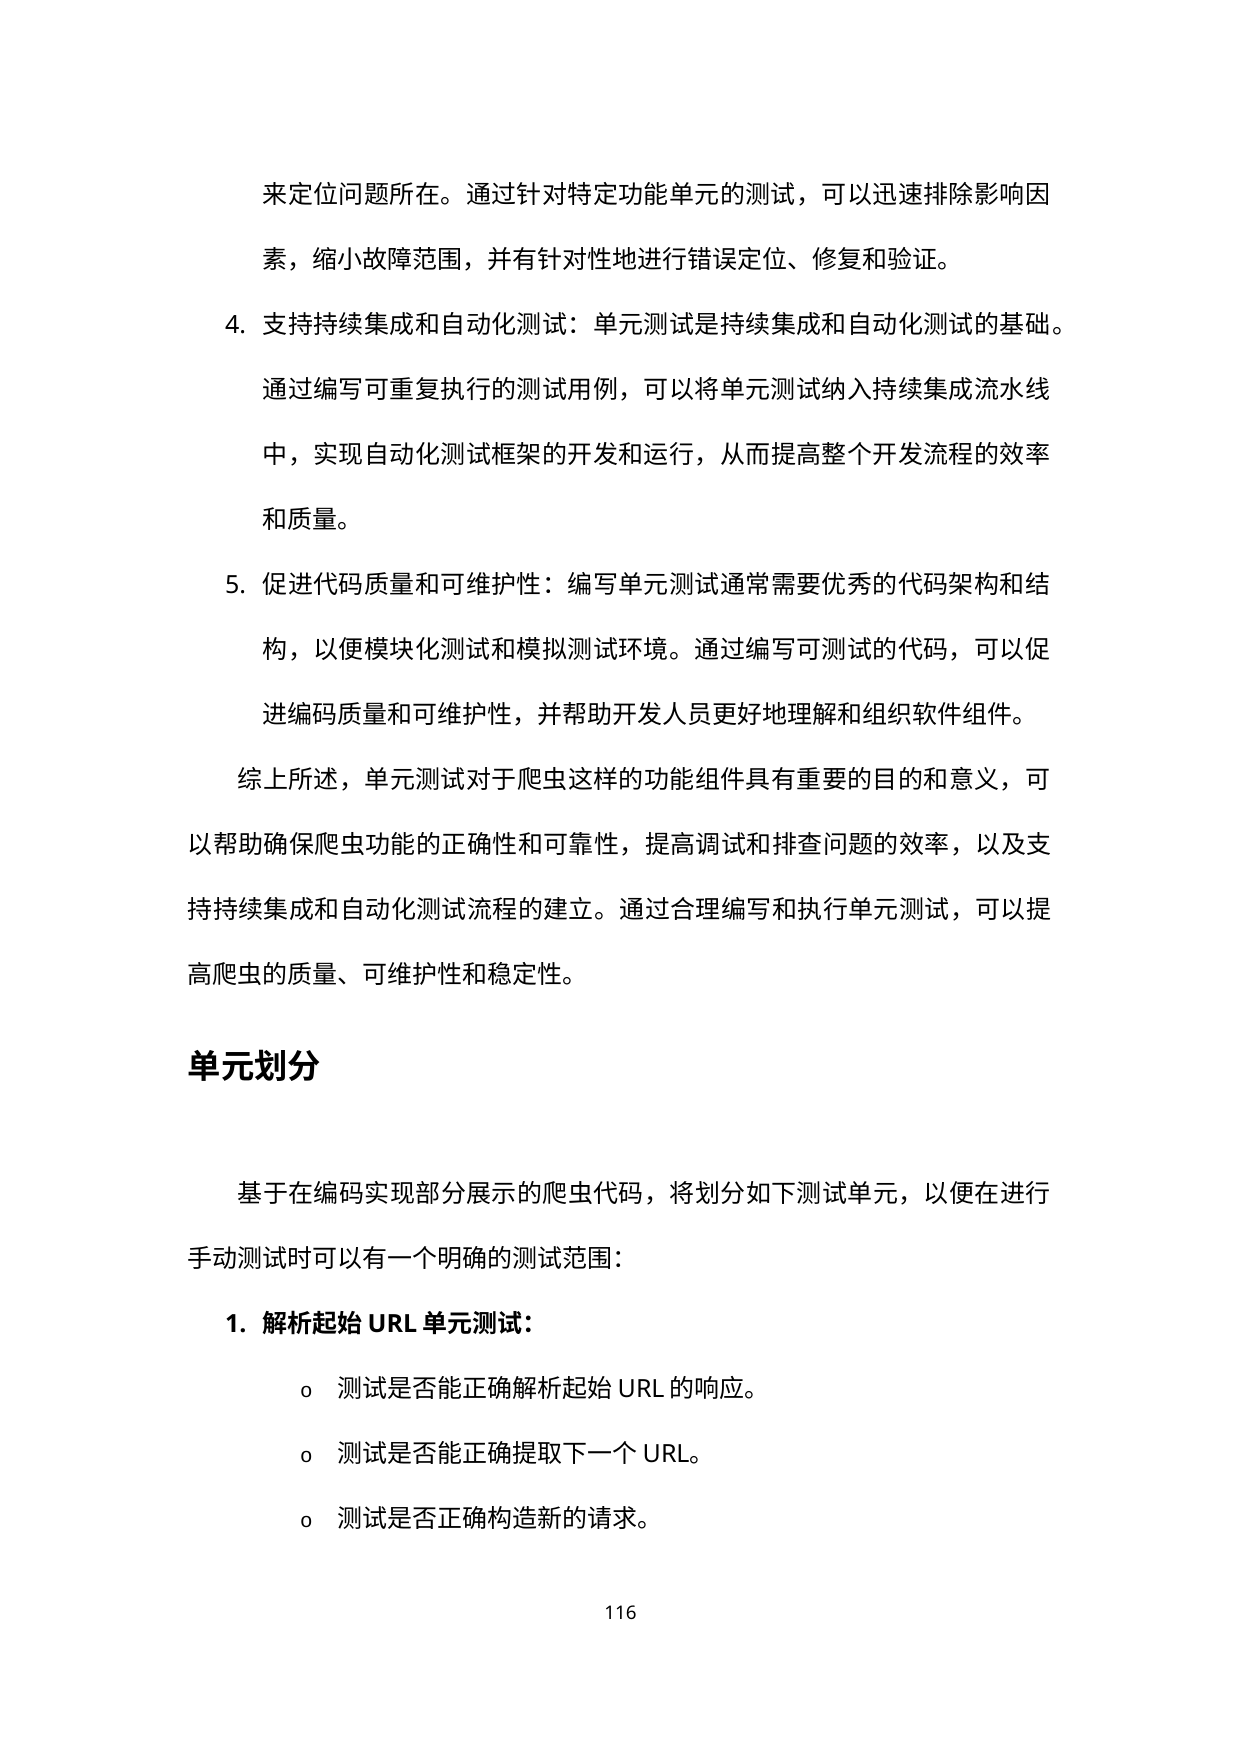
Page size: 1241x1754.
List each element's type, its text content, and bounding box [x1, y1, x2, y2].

text 综上所述，单元测试对于爬虫这样的功能组件具有重要的目的和意义，可以帮助确保爬虫功能的正确性和可靠性，提高调试和排查问题的效率，以及支持持续集成和自动化测试流程的建立。通过合理编写和执行单元测试，可以提高爬虫的质量、可维护性和稳定性。 [187, 745, 1053, 1005]
list 测试是否能正确提取下一个URL。 [300, 1419, 1053, 1484]
list 促进代码质量和可维护性：编写单元测试通常需要优秀的代码架构和结构，以便模块化测试和模拟测试环境。通过编写可测试的代码，可以促进编码质量和可维护性，并帮助开发人员更好地理解和组织软件组件。 [225, 550, 1053, 745]
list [225, 160, 1053, 290]
list 解析起始URL单元测试： [225, 1289, 1053, 1354]
list 测试是否正确构造新的请求。 [300, 1484, 1053, 1549]
text 基于在编码实现部分展示的爬虫代码，将划分如下测试单元，以便在进行手动测试时可以有一个明确的测试范围： [187, 1159, 1053, 1289]
subtitle 单元划分 [187, 1032, 1053, 1097]
list 支持持续集成和自动化测试：单元测试是持续集成和自动化测试的基础。通过编写可重复执行的测试用例，可以将单元测试纳入持续集成流水线中，实现自动化测试框架的开发和运行，从而提高整个开发流程的效率和质量。 [225, 290, 1053, 550]
list 测试是否能正确解析起始URL的响应。 [300, 1354, 1053, 1419]
